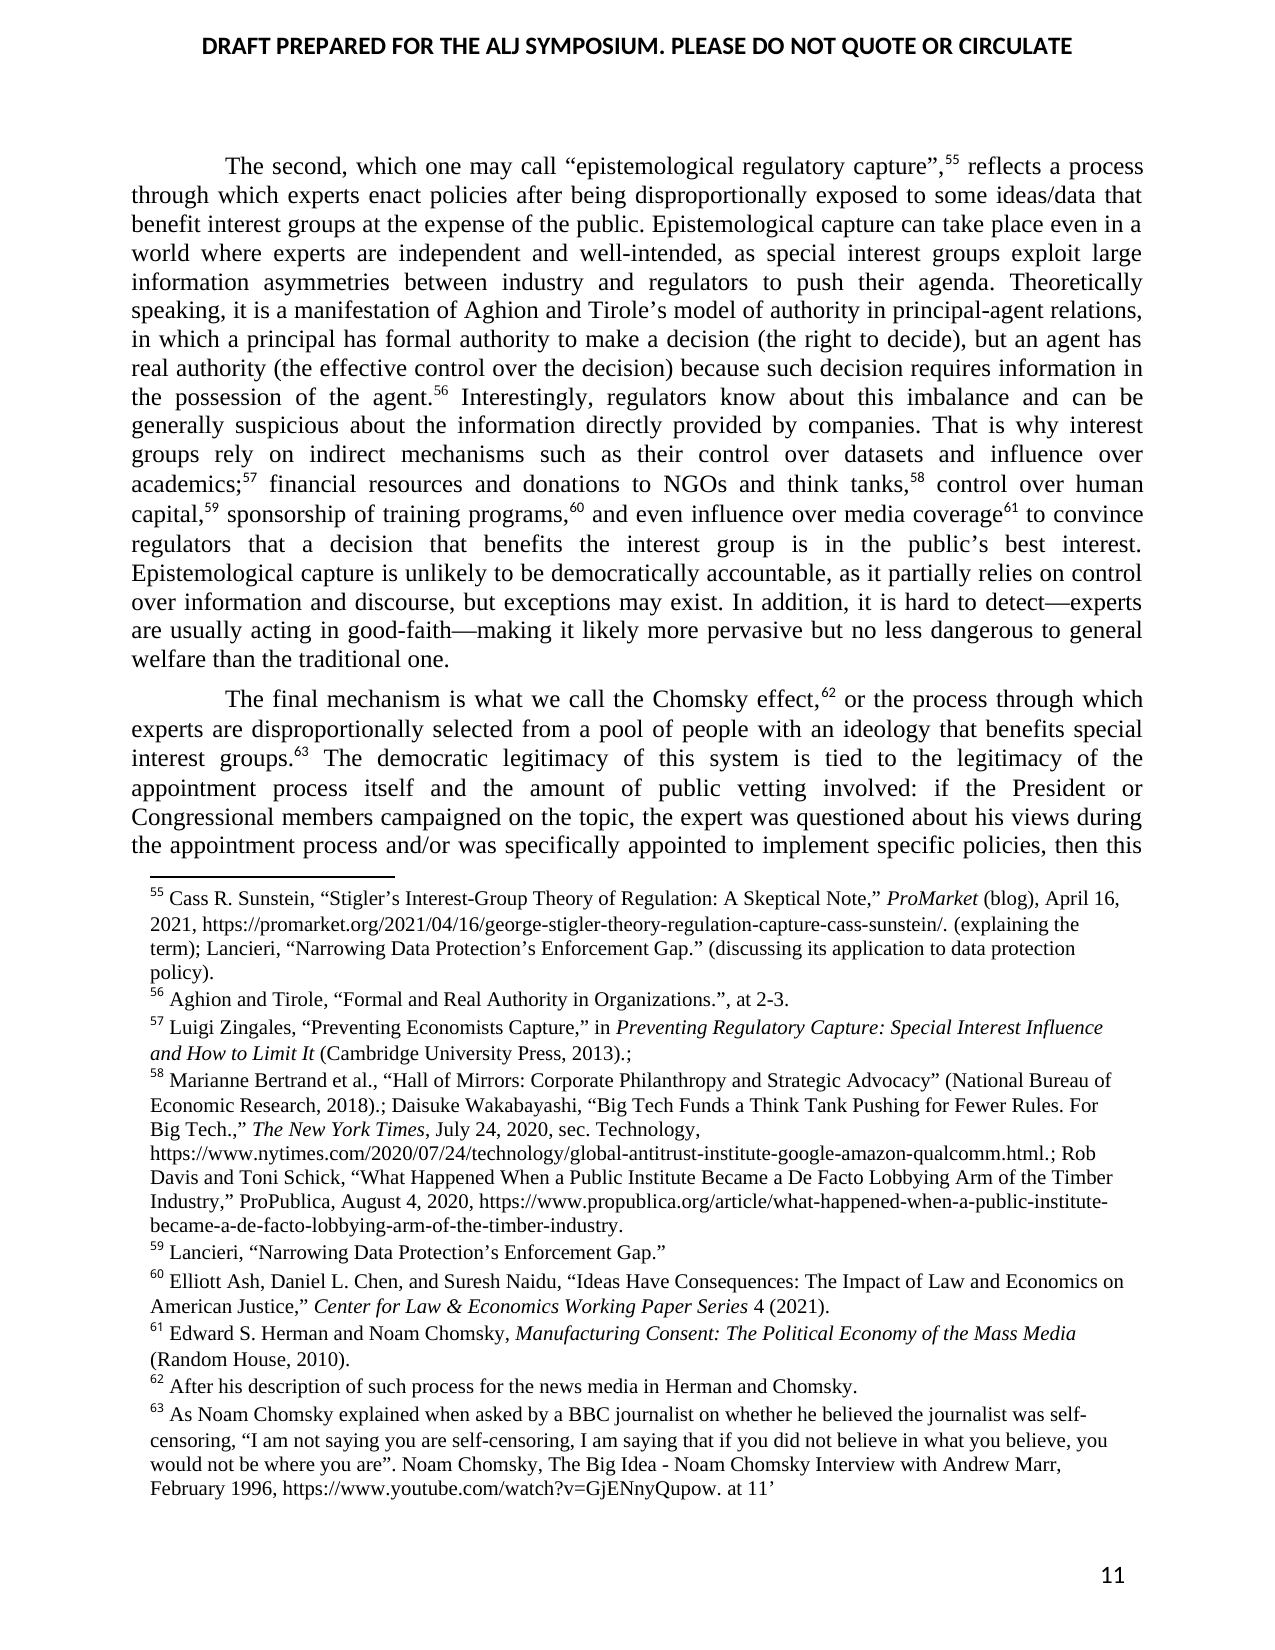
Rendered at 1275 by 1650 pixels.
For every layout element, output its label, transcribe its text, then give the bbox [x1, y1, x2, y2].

text The second, which one may call “epistemological regulatory capture”, reflects a process through which experts enact policies after being disproportionally exposed to some ideas/data that benefit interest groups at the expense of the public. Epistemological capture can take place even in a world where experts are independent and well-intended, as special interest groups exploit large information asymmetries between industry and regulators to push their agenda. Theoretically speaking, it is a manifestation of Aghion and Tirole’s model of authority in principal-agent relations, in which a principal has formal authority to make a decision (the right to decide), but an agent has real authority (the effective control over the decision) because such decision requires information in the possession of the agent. Interestingly, regulators know about this imbalance and can be generally suspicious about the information directly provided by companies. That is why interest groups rely on indirect mechanisms such as their control over datasets and influence over academics; financial resources and donations to NGOs and think tanks, control over human capital, sponsorship of training programs, and even influence over media coverage to convince regulators that a decision that benefits the interest group is in the public’s best interest. Epistemological capture is unlikely to be democratically accountable, as it partially relies on control over information and discourse, but exceptions may exist. In addition, it is hard to detect—experts are usually acting in good-faith—making it likely more pervasive but no less dangerous to general welfare than the traditional one. [131, 150, 1144, 673]
text The final mechanism is what we call the Chomsky effect, or the process through which experts are disproportionally selected from a pool of people with an ideology that benefits special interest groups. The democratic legitimacy of this system is tied to the legitimacy of the appointment process itself and the amount of public vetting involved: if the President or Congressional members campaigned on the topic, the expert was questioned about his views during the appointment process and/or was specifically appointed to implement specific policies, then this would be the type of indirect democratic accountability referenced to above. The opposite happens, however, if experts are appointed without a clear mandate or much public scrutiny, or even worse if they advocate for a policy during the appointment process but implement another once confirmed. [131, 683, 1144, 859]
